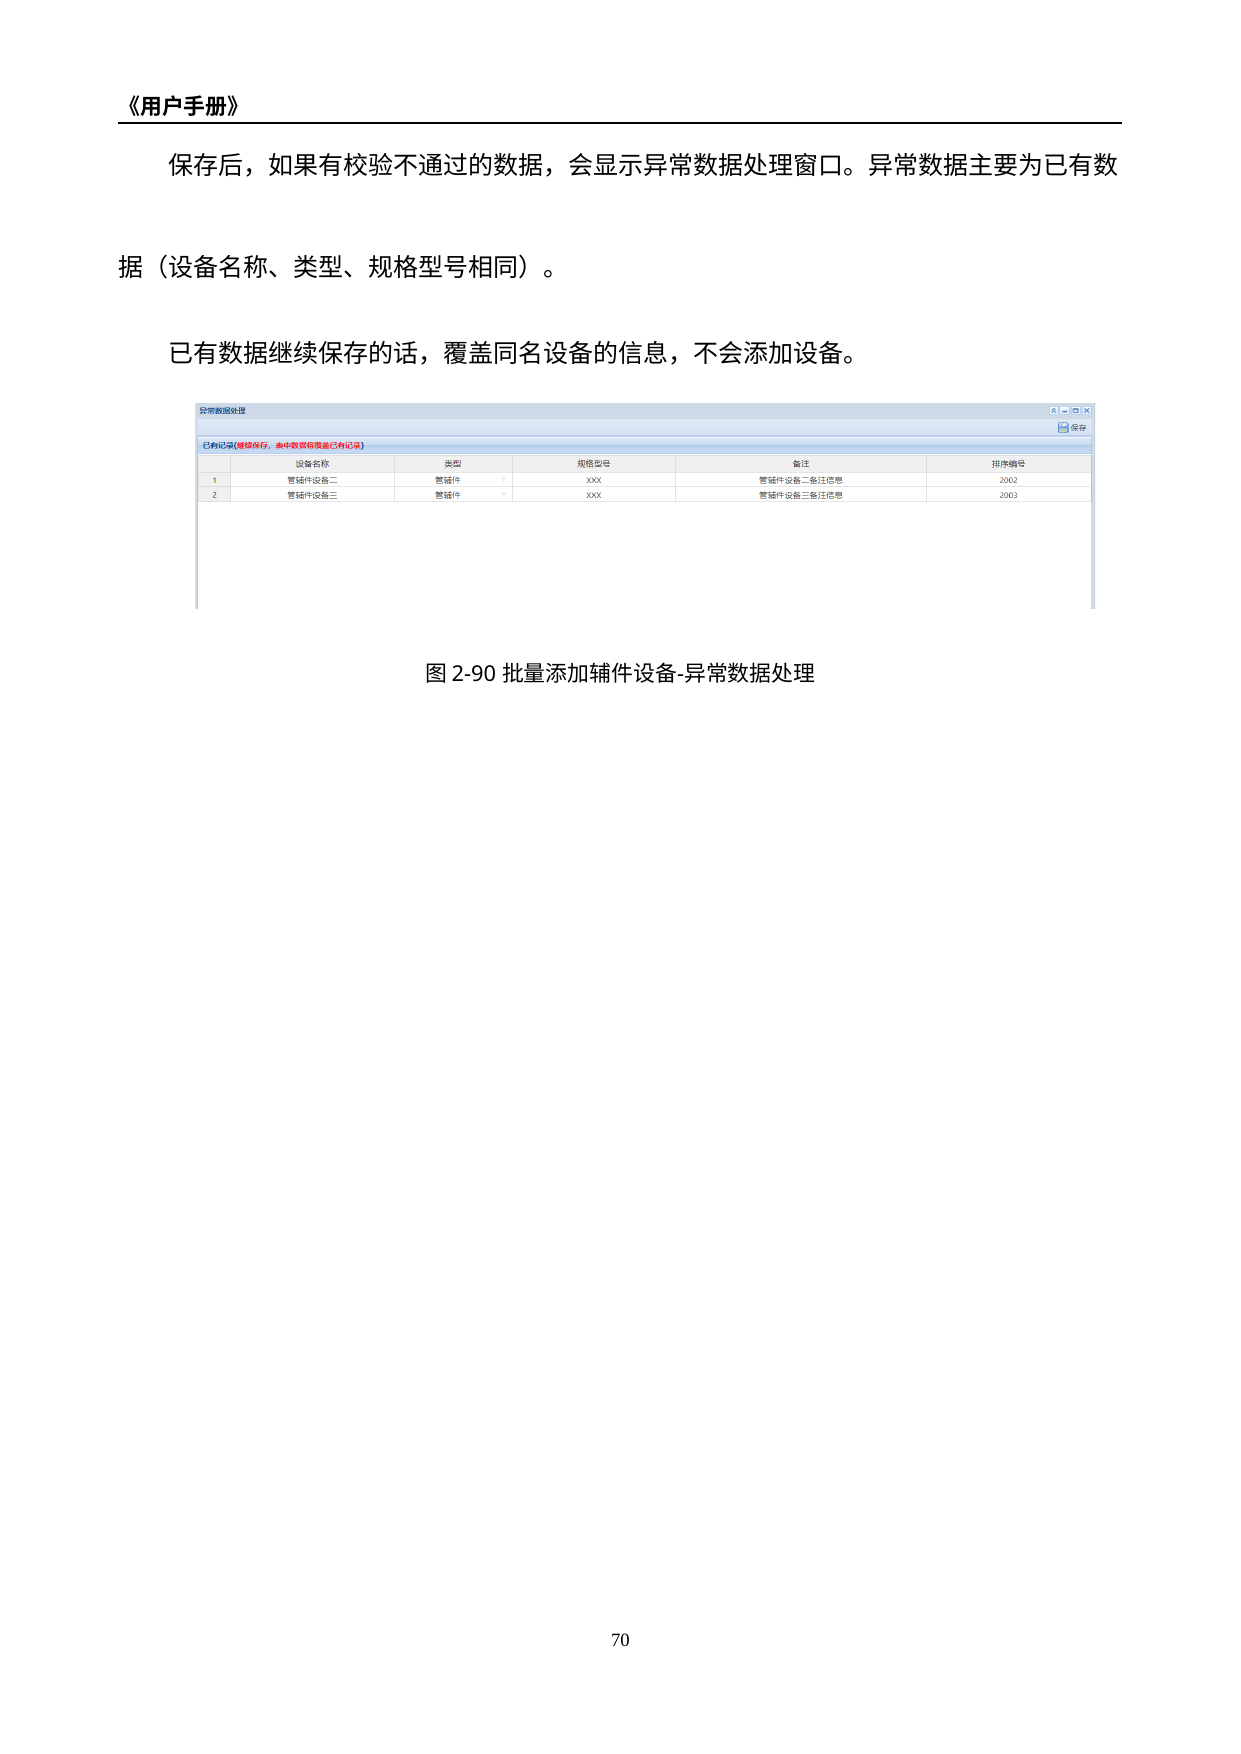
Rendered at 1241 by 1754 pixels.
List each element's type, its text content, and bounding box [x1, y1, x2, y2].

text 图2-90 批量添加辅件设备-异常数据处理 [118, 655, 1122, 689]
picture [195, 403, 1096, 609]
text 已有数据继续保存的话，覆盖同名设备的信息，不会添加设备。 [118, 317, 1122, 385]
text 保存后，如果有校验不通过的数据，会显示异常数据处理窗口。异常数据主要为已有数据（设备名称、类型、规格型号相同）。 [118, 129, 1122, 299]
